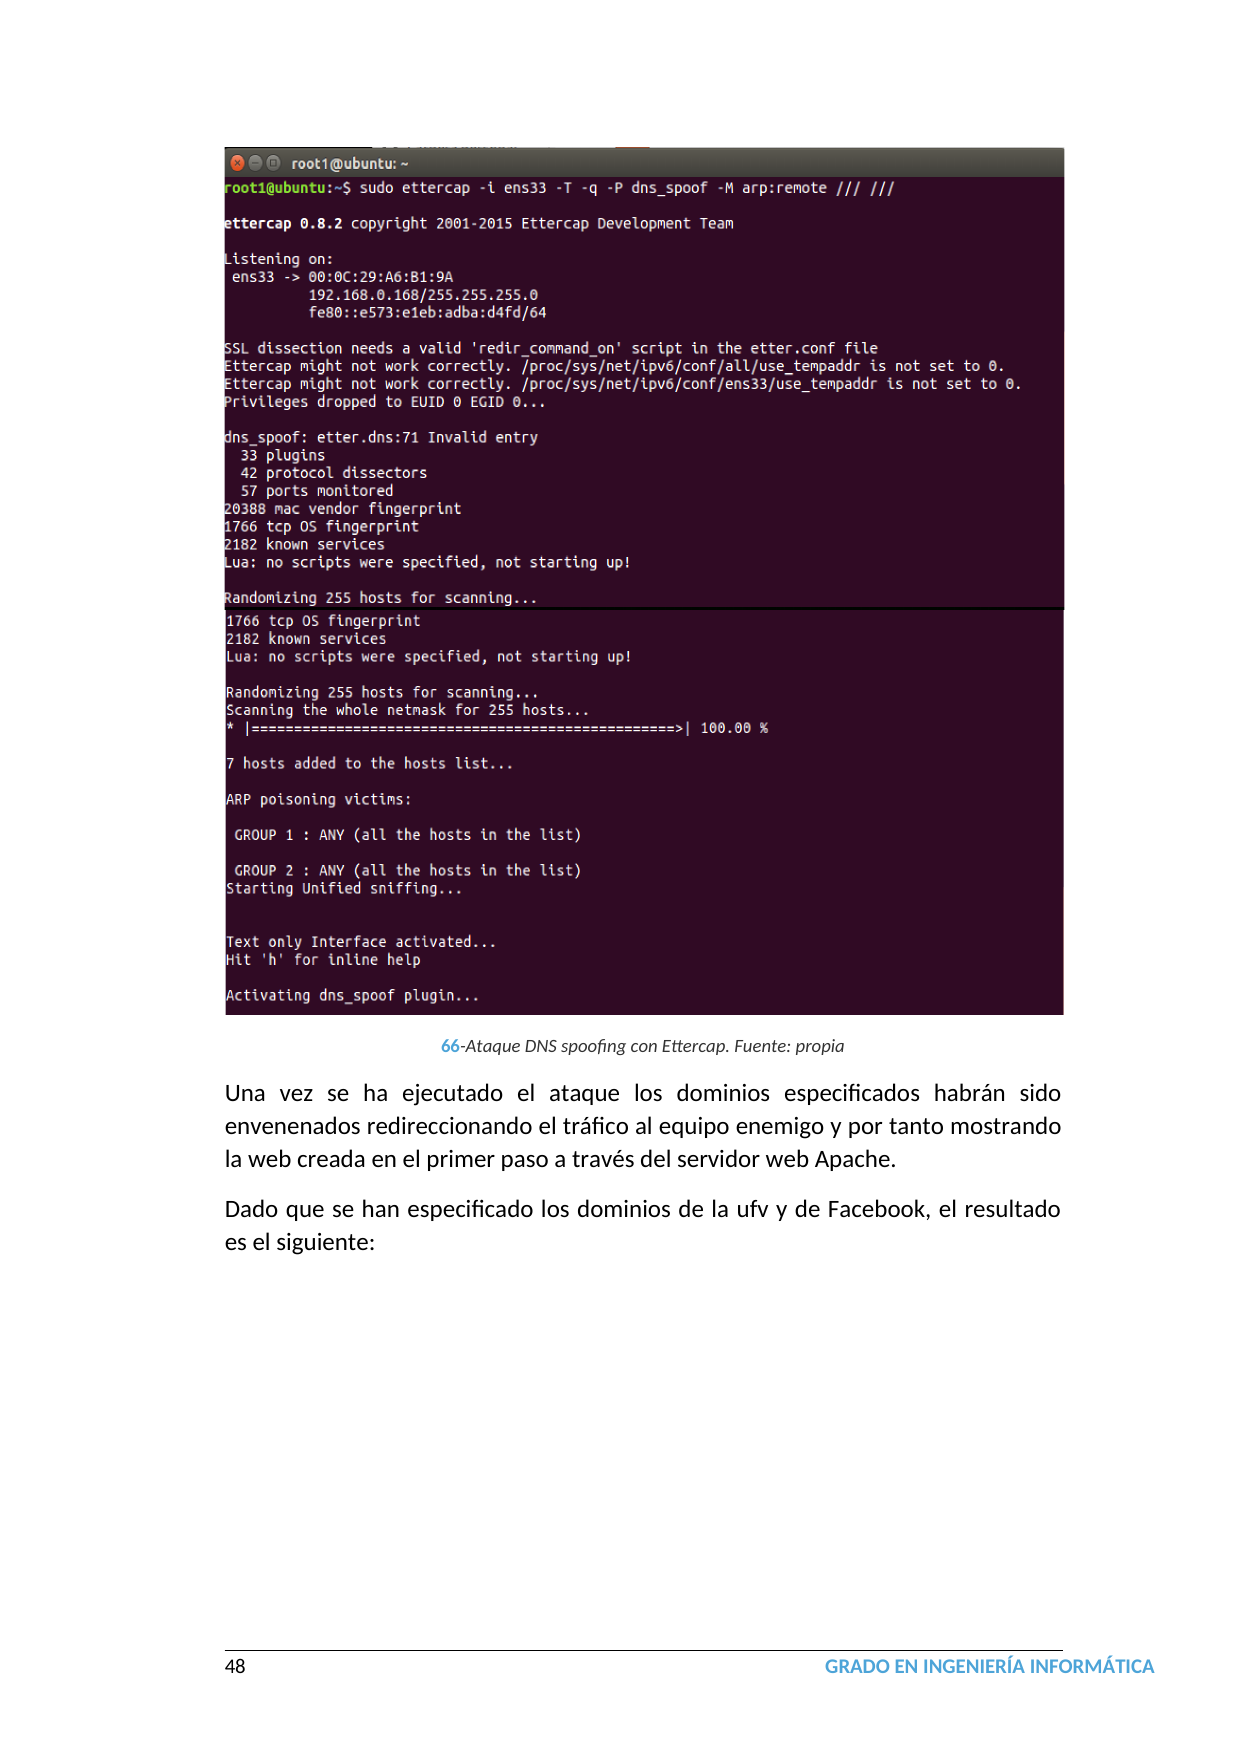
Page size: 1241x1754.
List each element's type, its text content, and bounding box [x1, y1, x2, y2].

picture [224, 147, 1065, 1015]
text Una vez se ha ejecutado el ataque los dominios especificados habrán sido envenenados redireccionando el tráfico al equipo enemigo y por tanto mostrando la web creada en el primer paso a través del servidor web Apache. [224, 1078, 1063, 1174]
text Dado que se han especificado los dominios de la ufv y de Facebook, el resultado es el siguiente: [224, 1193, 1063, 1256]
text 66-Ataque DNS spoofing con Ettercap. Fuente: propia [224, 629, 1063, 1057]
